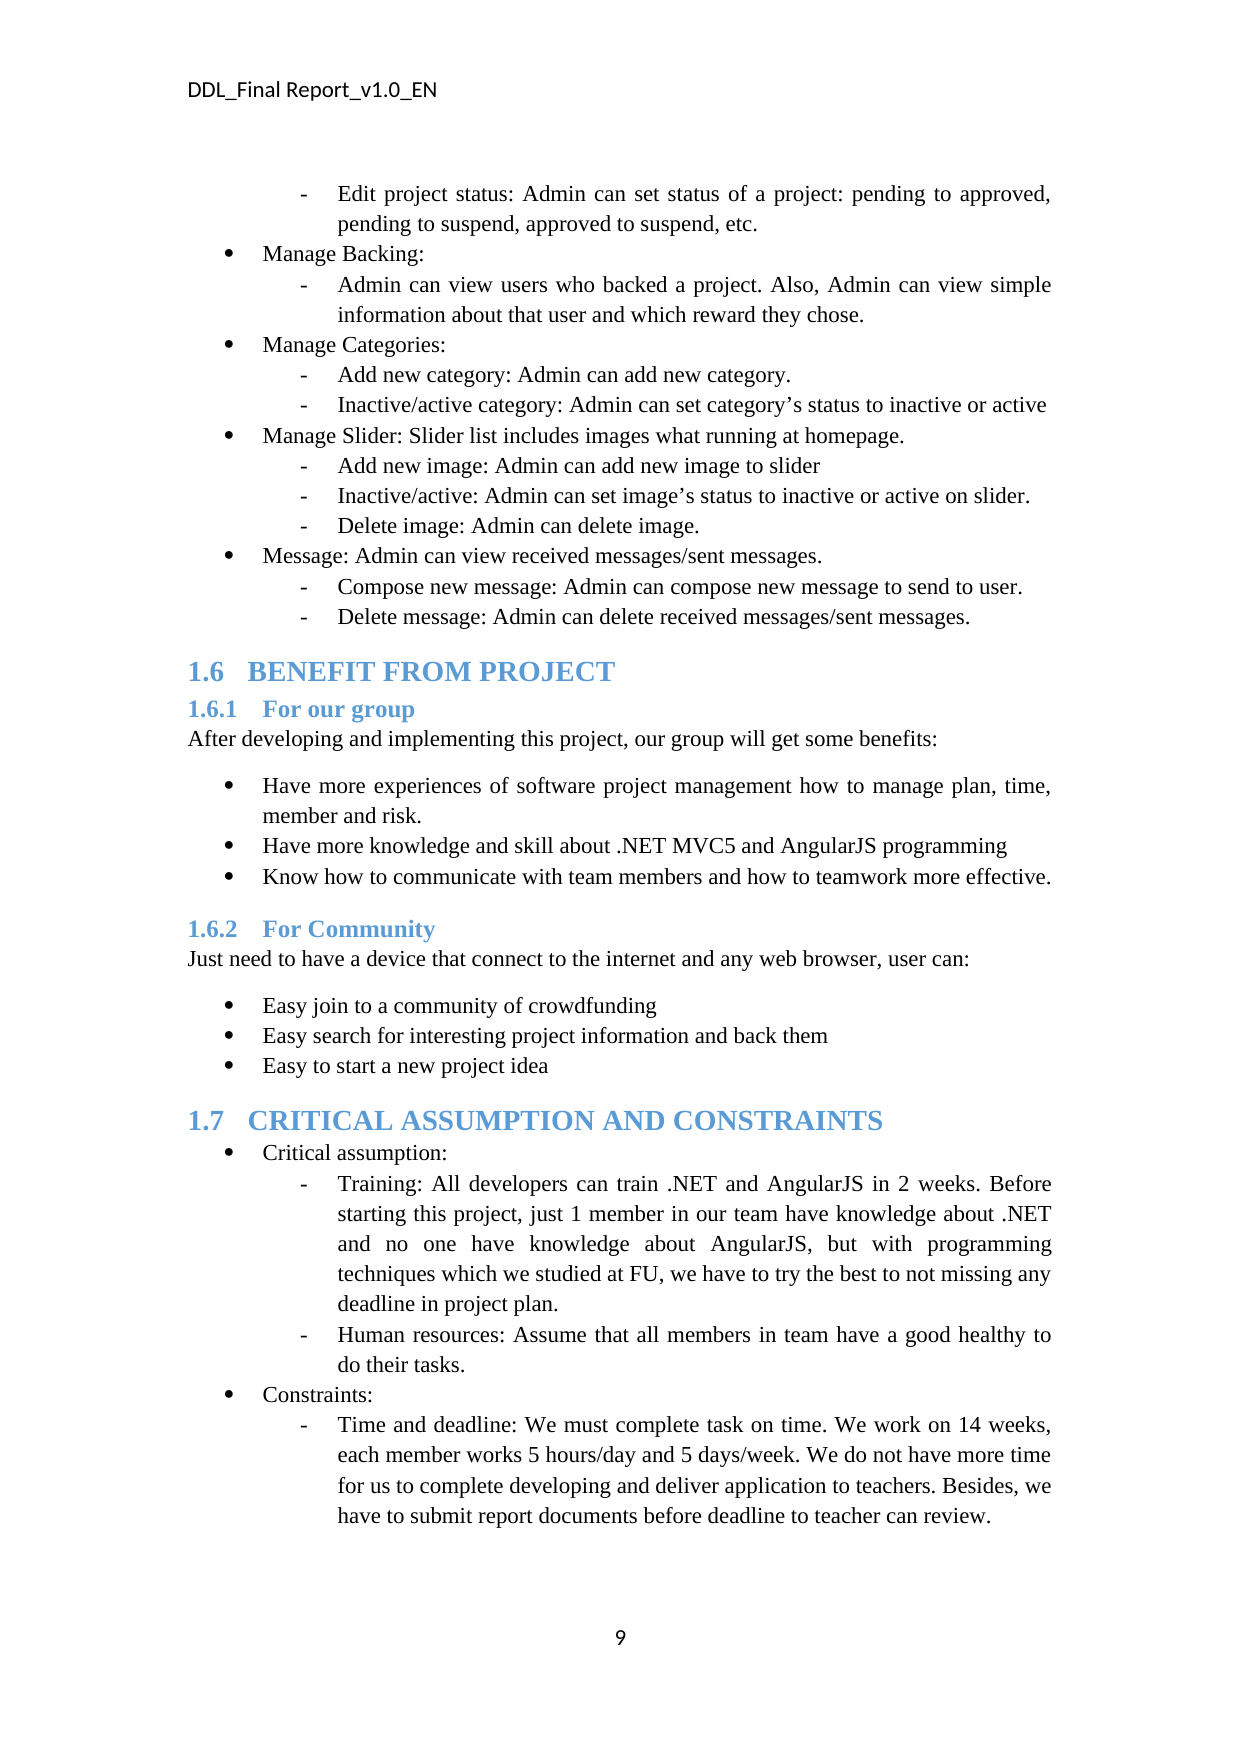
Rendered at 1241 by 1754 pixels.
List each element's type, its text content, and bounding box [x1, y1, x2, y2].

list Critical assumption: [225, 1139, 1053, 1166]
list Message: Admin can view received messages/sent messages. [225, 542, 1053, 569]
list Inactive/active category: Admin can set category’s status to inactive or active [300, 391, 1053, 418]
subtitle CRITICAL ASSUMPTION AND CONSTRAINTS [187, 1103, 1053, 1137]
list Edit project status: Admin can set status of a project: pending to approved, pending to suspend, approved to suspend, etc. [300, 180, 1053, 237]
list Manage Slider: Slider list includes images what running at homepage. [225, 422, 1053, 448]
text After developing and implementing this project, our group will get some benefits: [187, 725, 1053, 752]
text Just need to have a device that connect to the internet and any web browser, user can: [187, 945, 1053, 971]
list Have more experiences of software project management how to manage plan, time, member and risk. [225, 772, 1053, 829]
list Delete message: Admin can delete received messages/sent messages. [300, 603, 1053, 629]
subtitle For Community [187, 914, 1053, 943]
list Have more knowledge and skill about .NET MVC5 and AngularJS programming [225, 833, 1053, 859]
list Manage Backing: [225, 240, 1053, 267]
list Time and deadline: We must complete task on time. We work on 14 weeks, each member works 5 hours/day and 5 days/week. We do not have more time for us to complete developing and deliver application to teachers. Besides, we have to submit report documents before deadline to teacher can review. [300, 1411, 1053, 1528]
list Compose new message: Admin can compose new message to send to user. [300, 573, 1053, 599]
subtitle BENEFIT FROM PROJECT [187, 654, 1053, 687]
list Human resources: Assume that all members in team have a good healthy to do their tasks. [300, 1321, 1053, 1377]
list Manage Categories: [225, 331, 1053, 357]
list Easy search for interesting project information and back them [225, 1022, 1053, 1048]
list Know how to communicate with team members and how to teamwork more effective. [225, 863, 1053, 889]
list Constraints: [225, 1381, 1053, 1407]
list Add new category: Admin can add new category. [300, 361, 1053, 388]
list Easy join to a community of crowdfunding [225, 992, 1053, 1018]
list Inactive/active: Admin can set image’s status to inactive or active on slider. [300, 482, 1053, 508]
list Add new image: Admin can add new image to slider [300, 452, 1053, 478]
list Delete image: Admin can delete image. [300, 512, 1053, 539]
list Training: All developers can train .NET and AngularJS in 2 weeks. Before starting this project, just 1 member in our team have knowledge about .NET and no one have knowledge about AngularJS, but with programming techniques which we studied at FU, we have to try the best to not missing any deadline in project plan. [300, 1169, 1053, 1317]
list Admin can view users who backed a project. Also, Admin can view simple information about that user and which reward they chose. [300, 271, 1053, 327]
list Easy to start a new project idea [225, 1052, 1053, 1078]
subtitle For our group [187, 694, 1053, 723]
